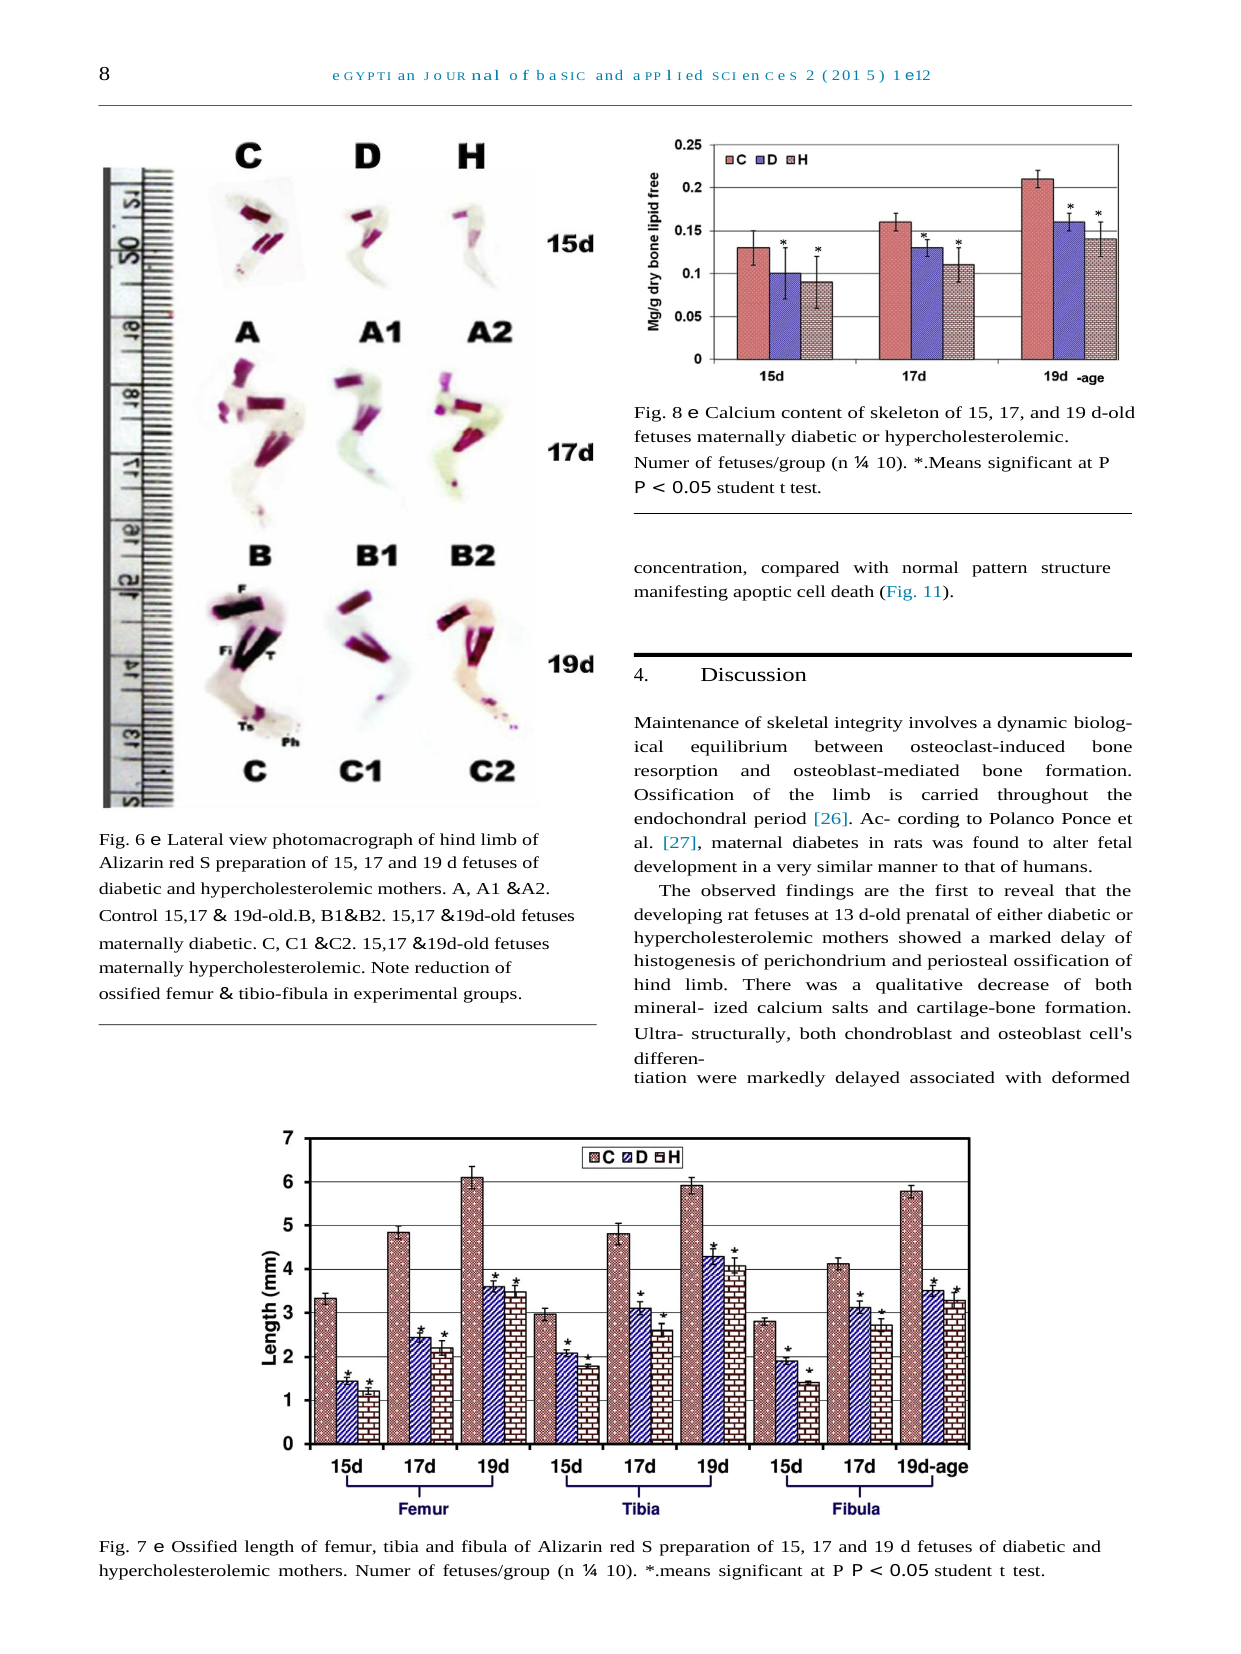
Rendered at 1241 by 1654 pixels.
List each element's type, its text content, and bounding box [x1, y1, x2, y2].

picture [644, 72, 651, 80]
picture [664, 836, 668, 848]
text Numer of fetuses/group (n ¼ 10). *.Means significant at P [634, 451, 1153, 473]
picture [446, 72, 455, 80]
subtitle Discussion [634, 656, 1153, 685]
text Fig. 8 e Calcium content of skeleton of 15, 17, and 19 d-old fetuses maternally diabetic or hypercholesterolemic. [634, 403, 1153, 446]
text P < 0.05 student t test. [634, 473, 1153, 499]
picture [680, 837, 689, 845]
picture [894, 70, 898, 80]
text tiation were markedly delayed associated with deformed [634, 1072, 1153, 1086]
picture [344, 72, 351, 80]
text 8 e gypti an j o ur nal o f b a sic and a pp l i ed sci en c e s 2 ( 201 5 ) 1 e12 [98, 62, 1153, 85]
picture [916, 70, 920, 80]
text concentration, compared with normal pattern structure manifesting apoptic cell death (Fig. 11). [634, 558, 1153, 601]
picture [537, 70, 543, 80]
text Fig. 7 e Ossified length of femur, tibia and fibula of Alizarin red S preparation of 15, 17 and 19 d fetuses of diabetic and hypercholesterolemic mothers. Numer of fetuses/group (n ¼ 10). *.means significant at P P < 0.05 student t test. [98, 1537, 1153, 1582]
picture [101, 137, 594, 812]
picture [646, 137, 1120, 386]
picture [377, 72, 385, 80]
picture [485, 73, 491, 80]
picture [424, 72, 429, 80]
text Maintenance of skeletal integrity involves a dynamic biolog- ical equilibrium between osteoclast-induced bone resorption and osteoblast-mediated bone formation. Ossification of the limb is carried throughout the endochondral period [26]. Ac- cording to Polanco Ponce et al. [27], maternal diabetes in rats was found to alter fetal development in a very similar manner to that of humans. [634, 713, 1132, 876]
picture [456, 72, 462, 80]
text Fig. 6 e Lateral view photomacrograph of hind limb of Alizarin red S preparation of 15, 17 and 19 d fetuses of diabetic and hypercholesterolemic mothers. A, A1 &A2. Control 15,17 & 19d-old.B, B1&B2. 15,17 &19d-old fetuses maternally diabetic. C, C1 &C2. 15,17 &19d-old fetuses maternally hypercholesterolemic. Note reduction of ossified femur & tibio-fibula in experimental groups. [98, 830, 581, 1005]
picture [259, 1129, 972, 1519]
picture [696, 70, 701, 80]
text The observed findings are the first to reveal that the developing rat fetuses at 13 d-old prenatal of either diabetic or hypercholesterolemic mothers showed a marked delay of histogenesis of perichondrium and periosteal ossification of hind limb. There was a qualitative decrease of both mineral- ized calcium salts and cartilage-bone formation. Ultra- structurally, both chondroblast and osteoblast cell's differen- [634, 881, 1132, 1068]
picture [832, 70, 838, 78]
